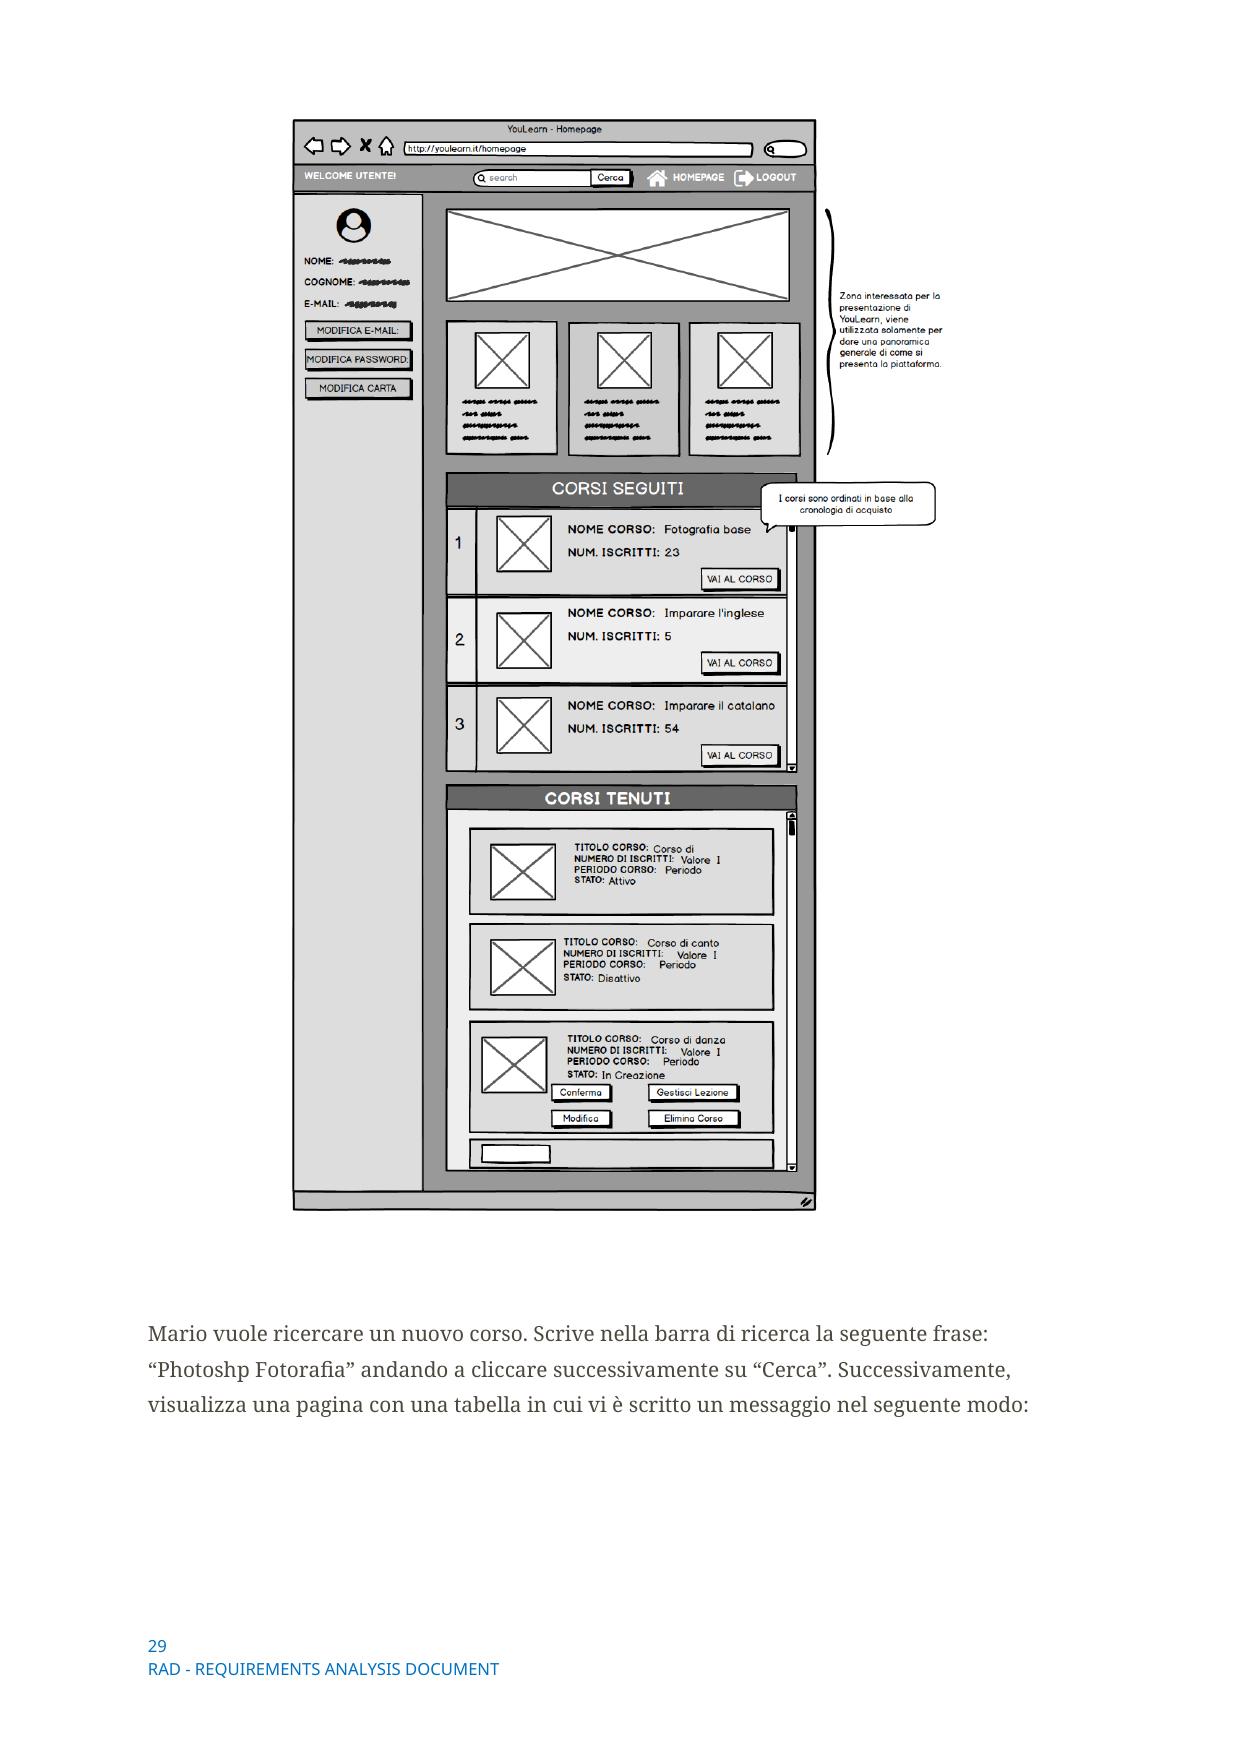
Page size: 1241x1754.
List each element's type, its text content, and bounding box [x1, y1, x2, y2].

picture [292, 119, 948, 1211]
text Mario vuole ricercare un nuovo corso. Scrive nella barra di ricerca la seguente frase: “Photoshp Fotorafia” andando a cliccare successivamente su “Cerca”. Successivamente, visualizza una pagina con una tabella in cui vi è scritto un messaggio nel seguente modo: [148, 1319, 1092, 1419]
